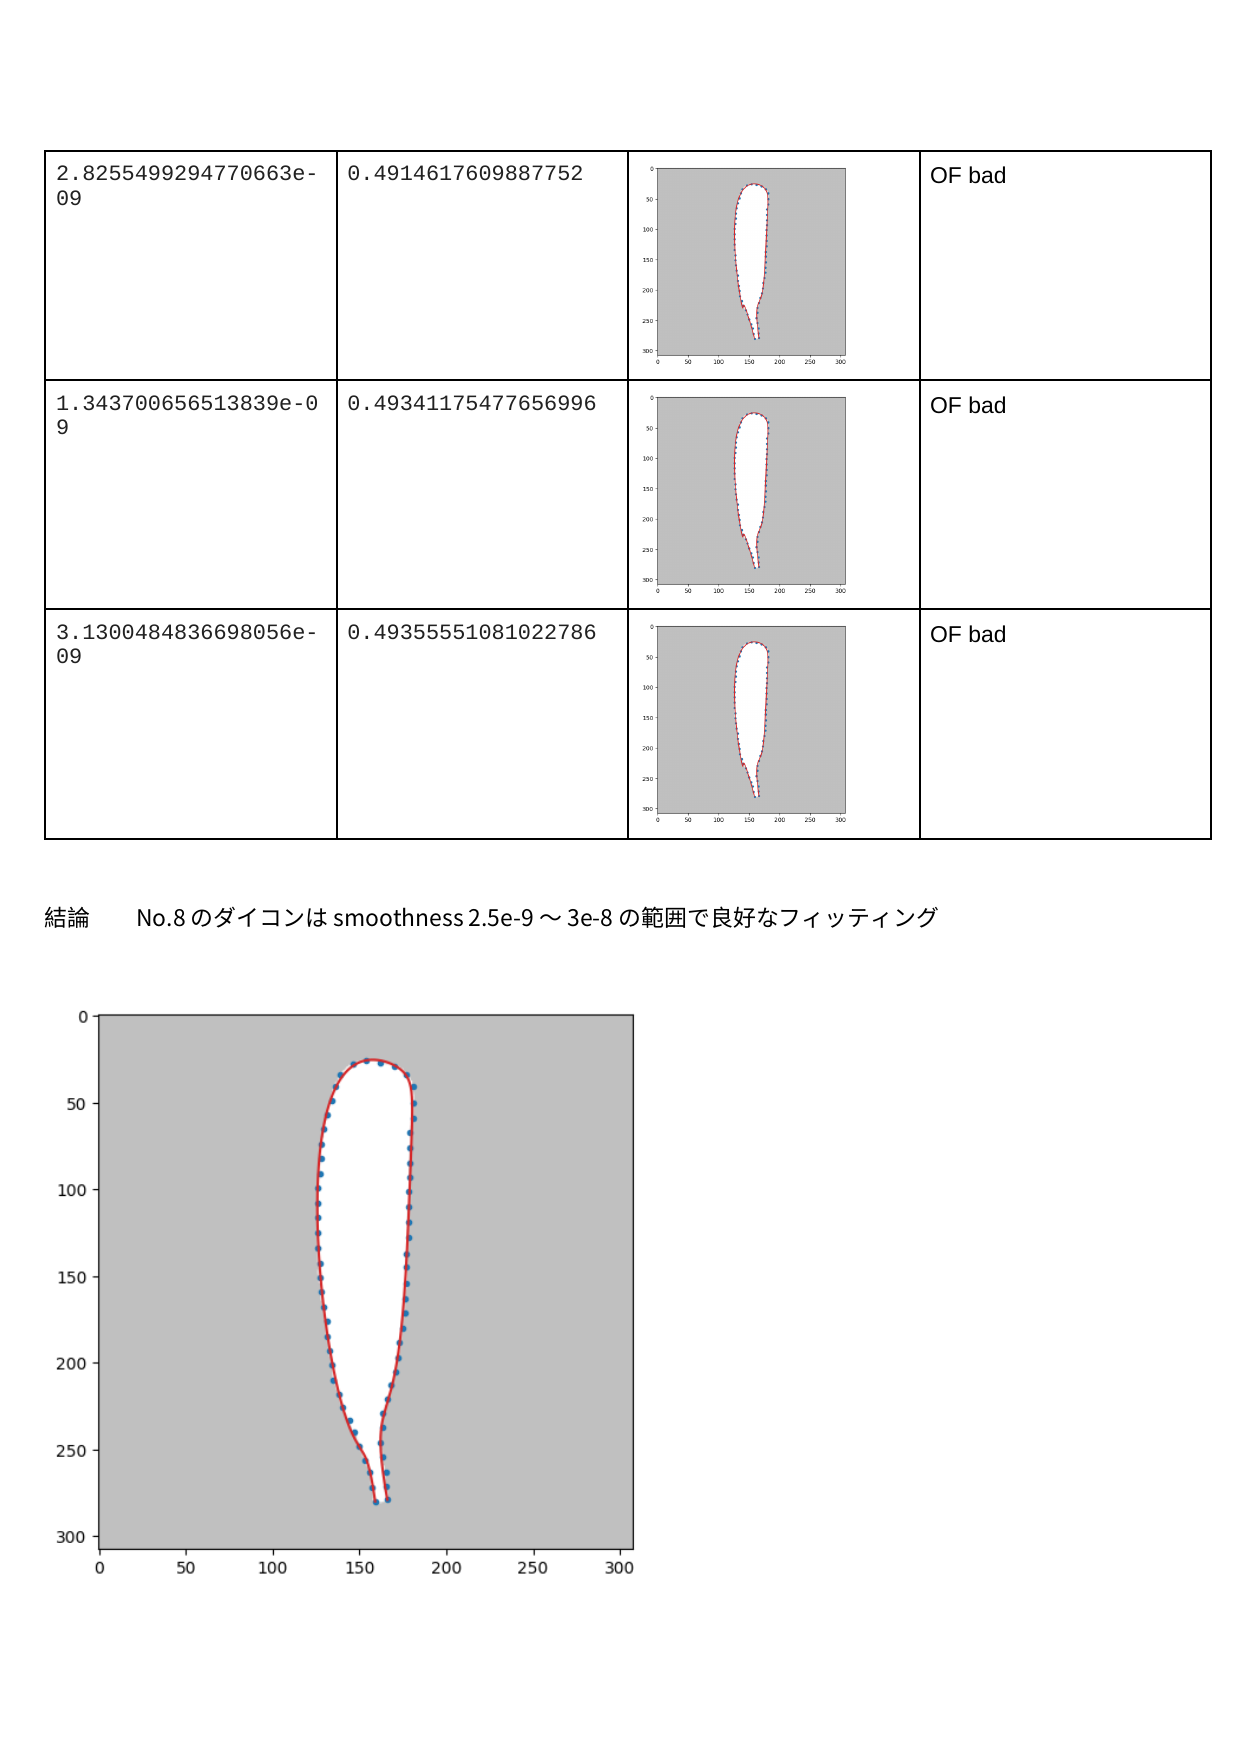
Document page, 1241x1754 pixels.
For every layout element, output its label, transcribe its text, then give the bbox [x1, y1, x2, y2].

table_cell OF bad [921, 610, 1210, 837]
table_cell [629, 610, 919, 837]
table_cell OF bad [921, 381, 1210, 608]
table_cell 0.49355551081022786 [338, 610, 627, 837]
table_cell OF bad [921, 152, 1210, 379]
picture [638, 162, 850, 369]
table_cell 1.343700656513839e-09 [46, 381, 336, 608]
picture [44, 998, 647, 1589]
picture [638, 391, 850, 598]
table_cell 0.4914617609887752 [338, 152, 627, 379]
table_cell 2.8255499294770663e-09 [46, 152, 336, 379]
picture [638, 620, 850, 827]
table_cell 0.49341175477656996 [338, 381, 627, 608]
table_cell [629, 152, 919, 379]
table_cell 3.1300484836698056e-09 [46, 610, 336, 837]
table_cell [629, 381, 919, 608]
text 結論 No.8 のダイコンは smoothness 2.5e-9 〜 3e-8 の範囲で良好なフィッティング [44, 900, 1210, 933]
